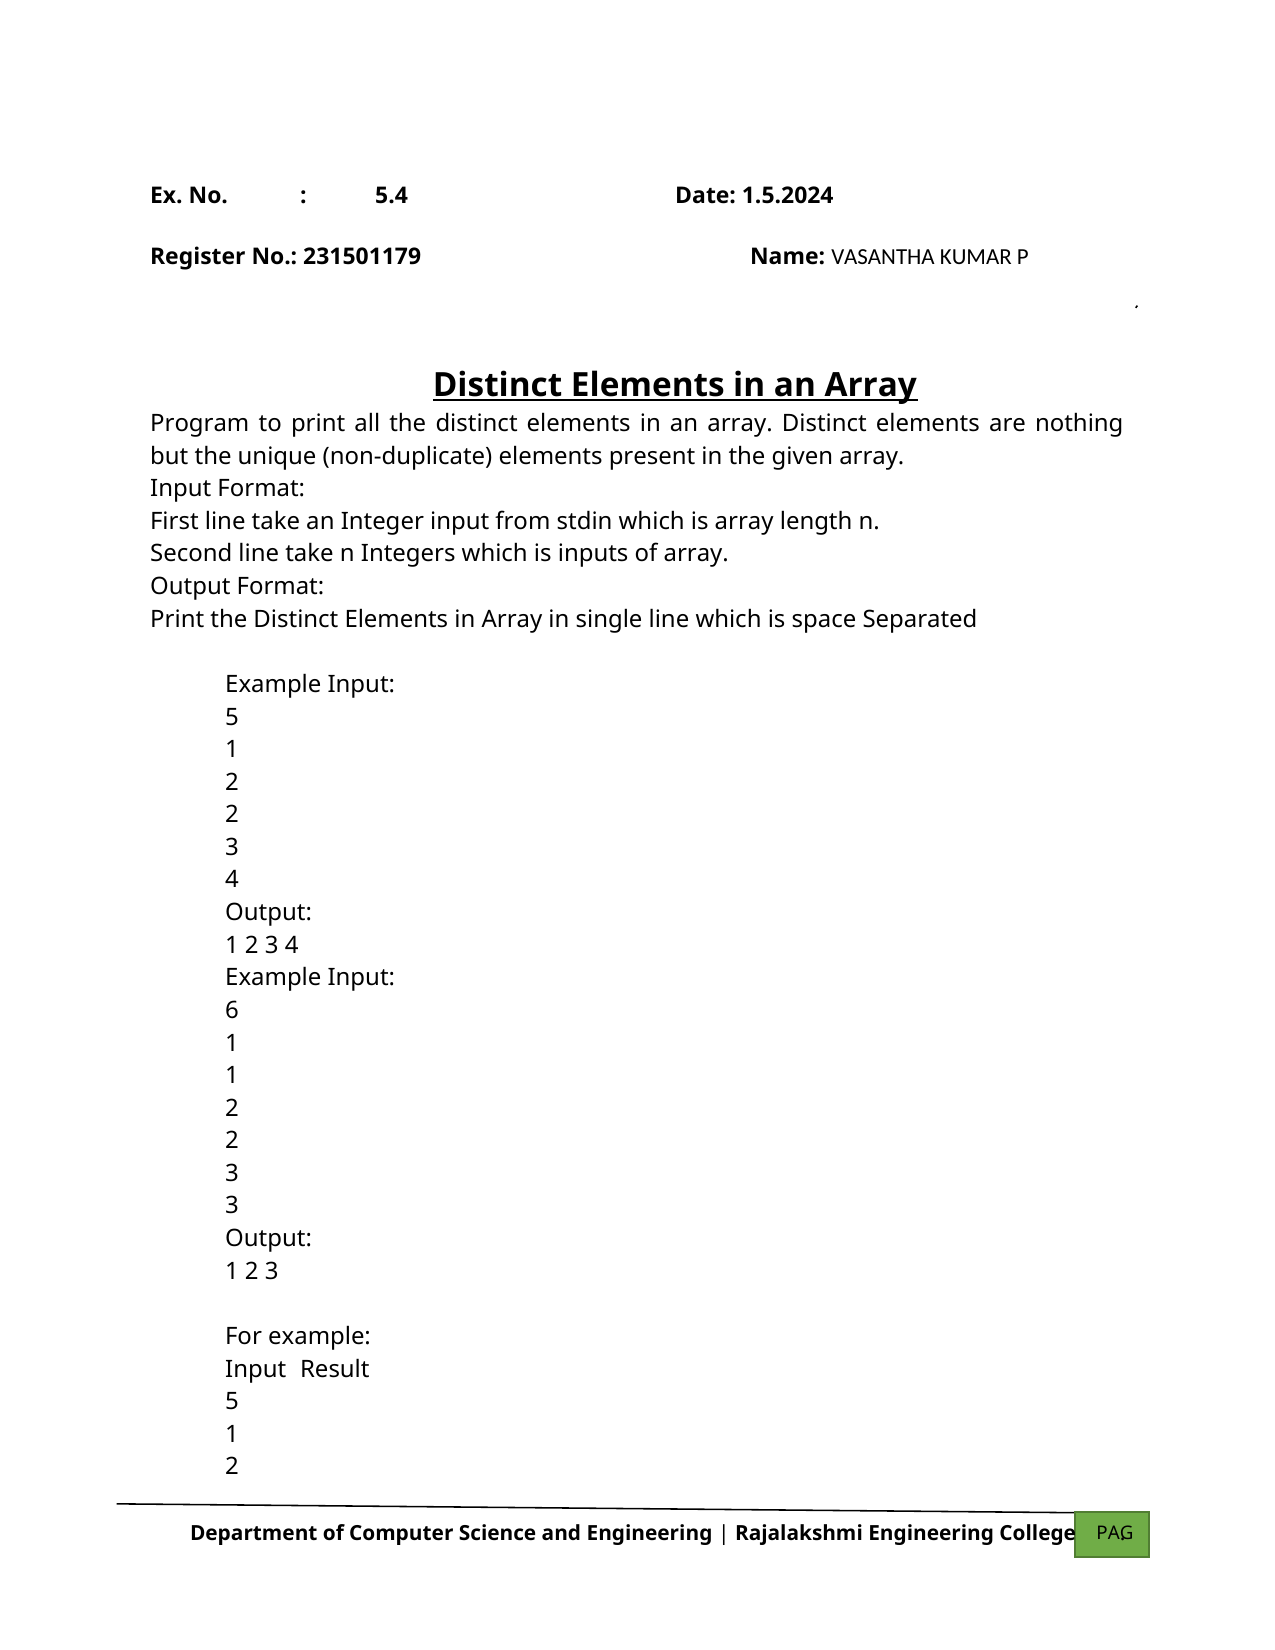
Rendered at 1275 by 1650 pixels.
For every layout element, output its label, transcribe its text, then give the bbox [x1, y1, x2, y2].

text 4 [225, 862, 1125, 895]
text Example Input: [225, 960, 1125, 993]
text Program to print all the distinct elements in an array. Distinct elements are nothing but the unique (non-duplicate) elements present in the given array. [150, 406, 1125, 471]
text 2 [225, 1449, 1125, 1482]
text 1 [225, 1417, 1125, 1449]
text Input Result [225, 1351, 1125, 1384]
text 1 [225, 1025, 1125, 1058]
text 1 [225, 732, 1125, 764]
text 2 [225, 1091, 1125, 1123]
text Print the Distinct Elements in Array in single line which is space Separated [150, 601, 1125, 634]
text 6 [225, 993, 1125, 1025]
text 2 [225, 797, 1125, 830]
text 1 [225, 1058, 1125, 1091]
text 2 [225, 764, 1125, 797]
text 5 [225, 699, 1125, 732]
text Output Format: [150, 569, 1125, 601]
text Second line take n Integers which is inputs of array. [150, 536, 1125, 569]
text 3 [225, 830, 1125, 862]
text For example: [225, 1319, 1125, 1351]
text 3 [225, 1156, 1125, 1188]
text 1 2 3 4 [225, 927, 1125, 960]
text 3 [225, 1188, 1125, 1221]
text Input Format: [150, 471, 1125, 504]
text Register No.: 231501179 Name: VASANTHA KUMAR P [150, 239, 1125, 271]
text First line take an Integer input from stdin which is array length n. [150, 504, 1125, 536]
text Output: [225, 895, 1125, 927]
text Example Input: [225, 667, 1125, 699]
text Distinct Elements in an Array [225, 360, 1125, 406]
text Ex. No. : 5.4 Date: 1.5.2024 [150, 179, 1125, 210]
text 2 [225, 1123, 1125, 1156]
text 1 2 3 [225, 1253, 1125, 1286]
text 5 [225, 1384, 1125, 1417]
text Output: [225, 1221, 1125, 1253]
